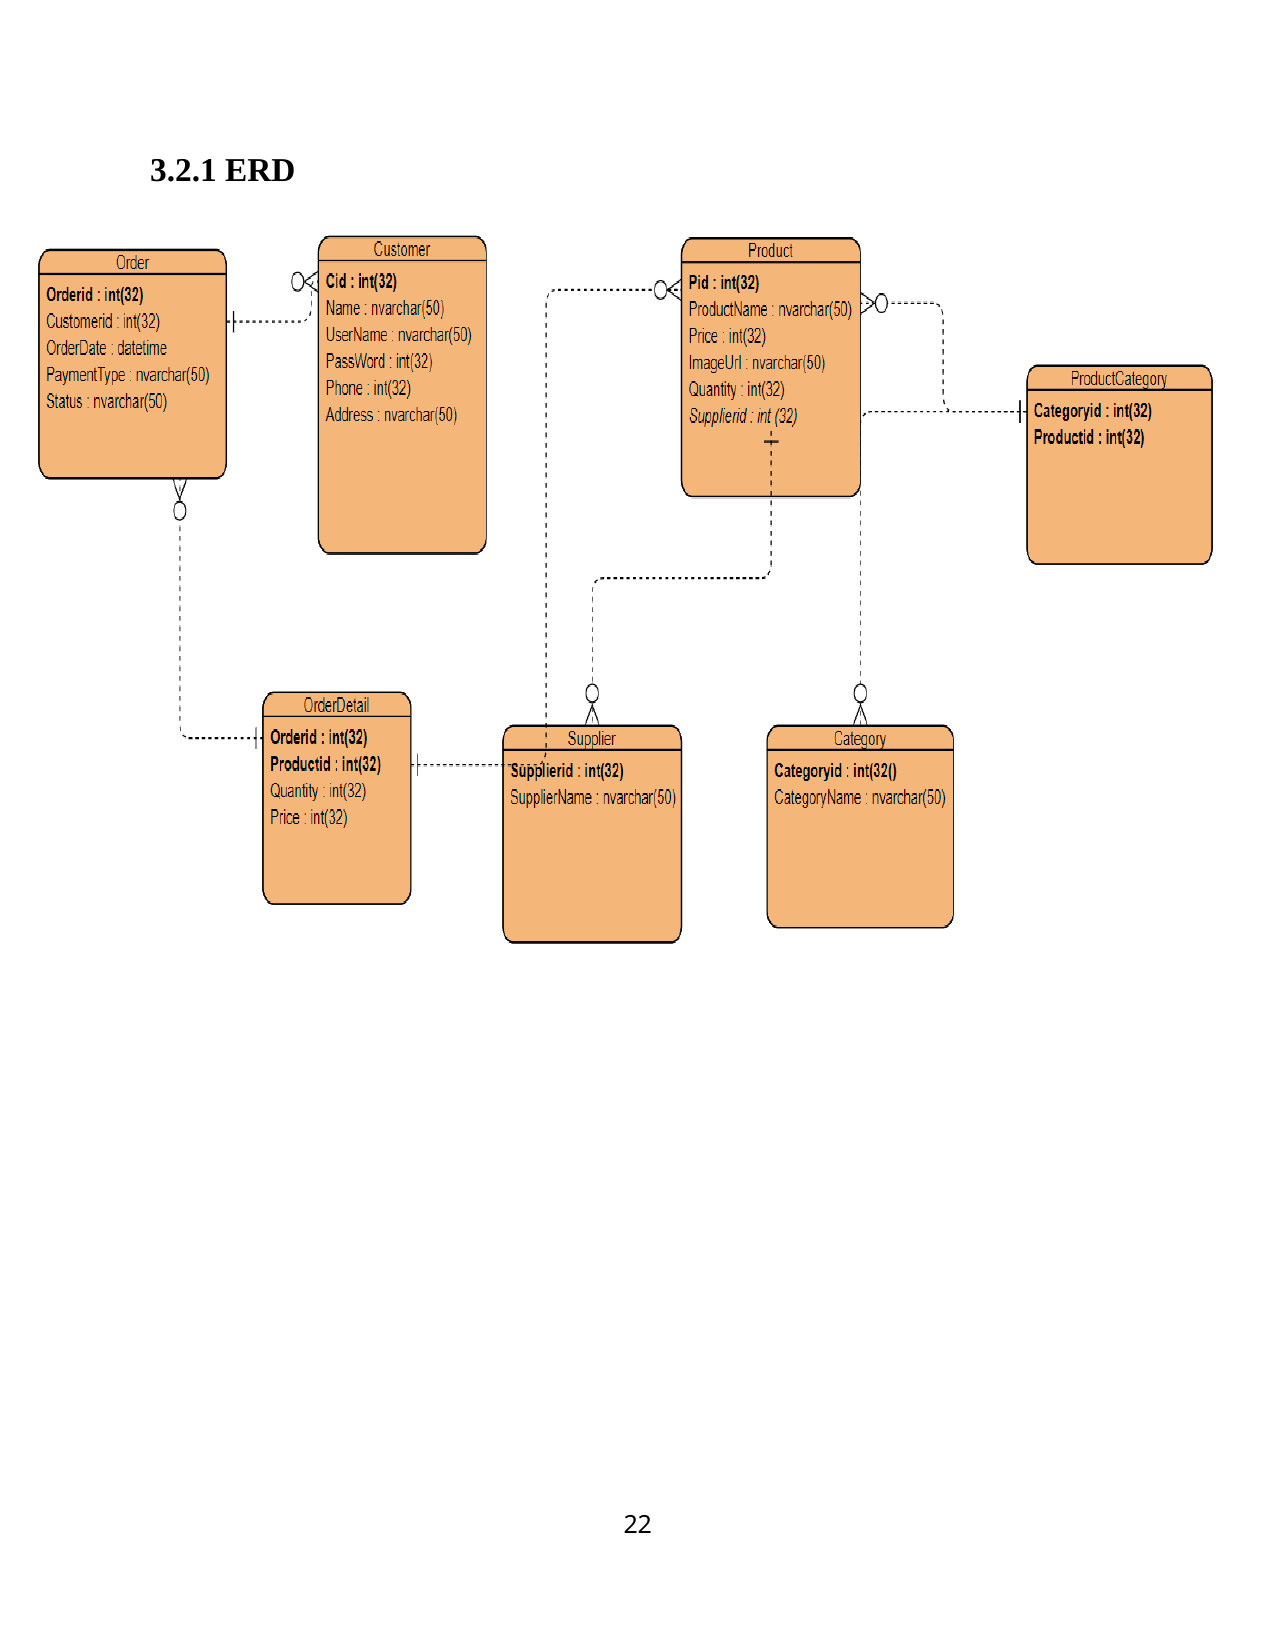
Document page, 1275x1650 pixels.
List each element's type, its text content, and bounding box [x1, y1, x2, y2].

picture [31, 207, 1253, 967]
text 3.2.1 ERD [150, 150, 1125, 188]
